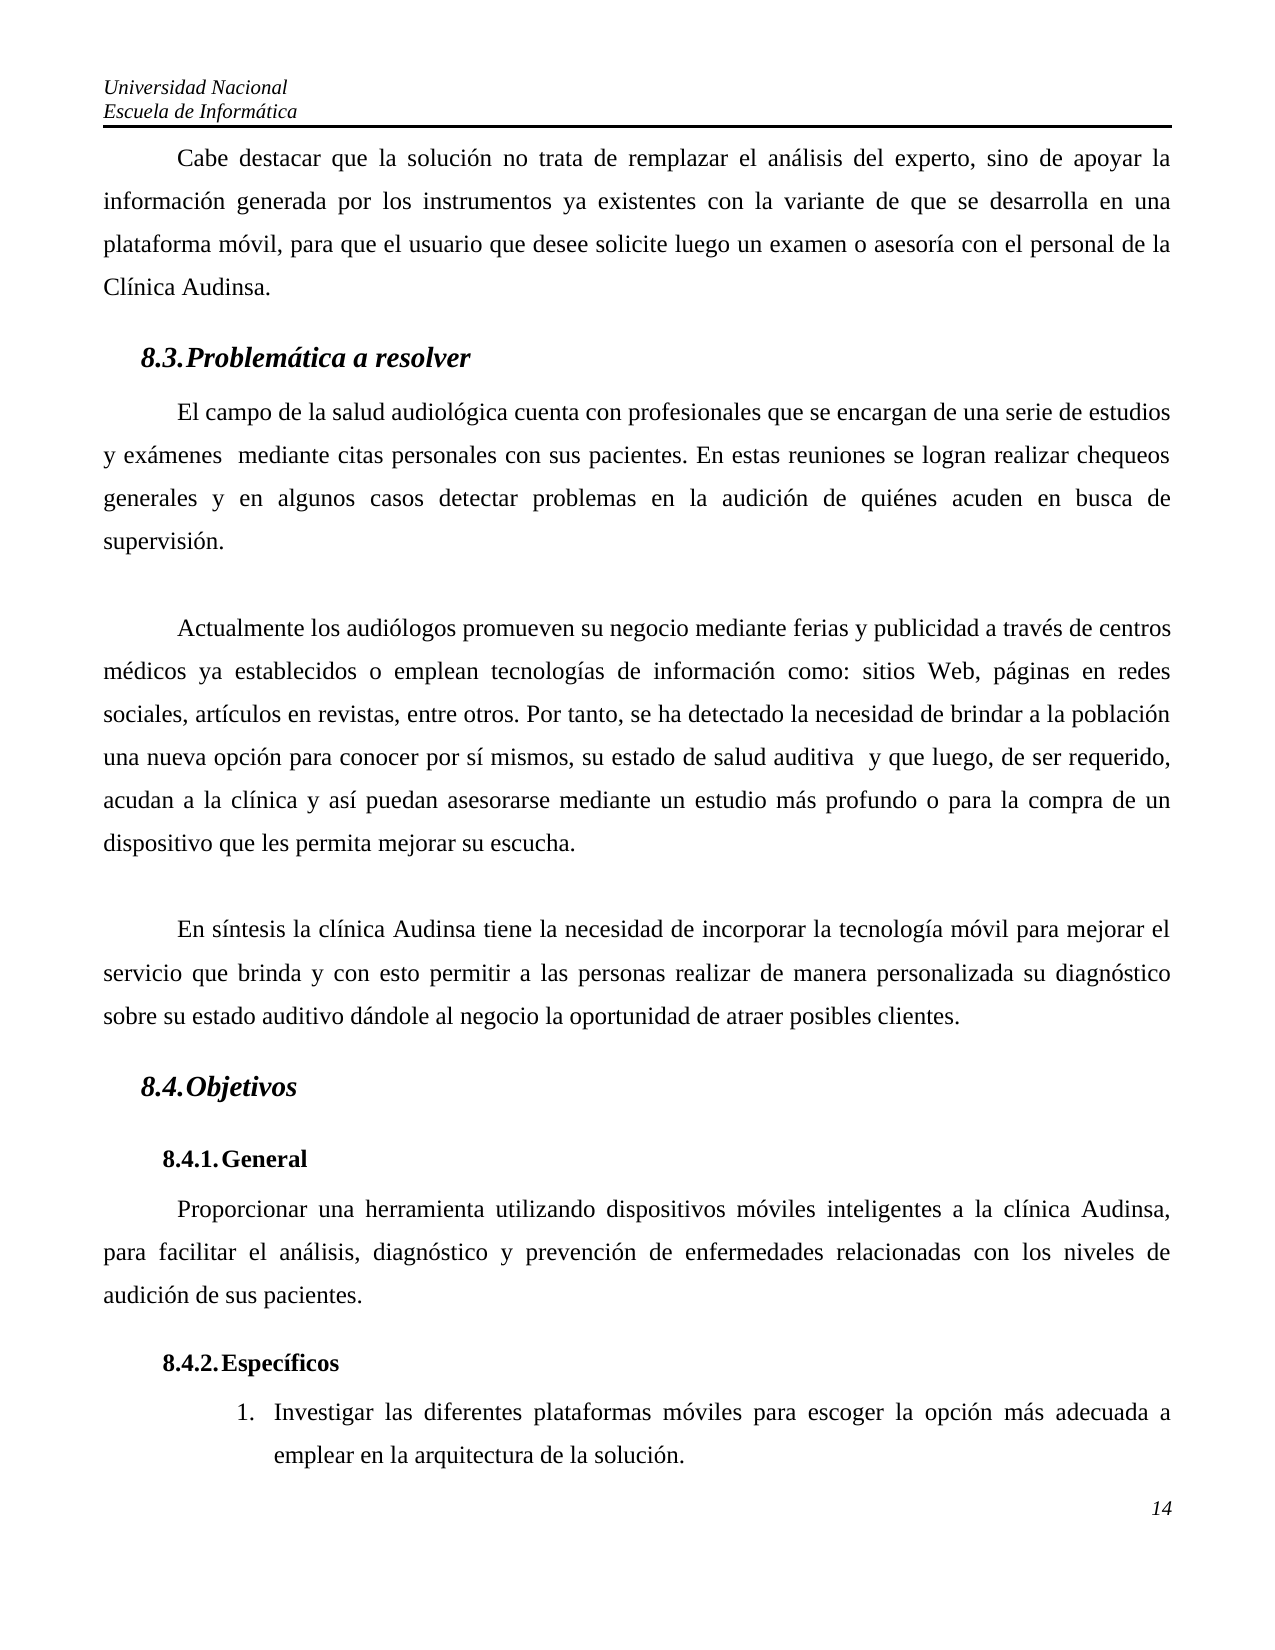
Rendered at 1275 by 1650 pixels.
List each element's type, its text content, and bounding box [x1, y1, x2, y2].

text General [162, 1144, 1172, 1173]
text Proporcionar una herramienta utilizando dispositivos móviles inteligentes a la clínica Audinsa, para facilitar el análisis, diagnóstico y prevención de enfermedades relacionadas con los niveles de audición de sus pacientes. [103, 1194, 1172, 1309]
text Cabe destacar que la solución no trata de remplazar el análisis del experto, sino de apoyar la información generada por los instrumentos ya existentes con la variante de que se desarrolla en una plataforma móvil, para que el usuario que desee solicite luego un examen o asesoría con el personal de la Clínica Audinsa. [103, 143, 1172, 301]
text Problemática a resolver [141, 341, 1172, 374]
list Investigar las diferentes plataformas móviles para escoger la opción más adecuada a emplear en la arquitectura de la solución. [236, 1397, 1172, 1469]
text Objetivos [141, 1069, 1172, 1102]
text Actualmente los audiólogos promueven su negocio mediante ferias y publicidad a través de centros médicos ya establecidos o emplean tecnologías de información como: sitios Web, páginas en redes sociales, artículos en revistas, entre otros. Por tanto, se ha detectado la necesidad de brindar a la población una nueva opción para conocer por sí mismos, su estado de salud auditiva y que luego, de ser requerido, acudan a la clínica y así puedan asesorarse mediante un estudio más profundo o para la compra de un dispositivo que les permita mejorar su escucha. [103, 613, 1172, 857]
text El campo de la salud audiológica cuenta con profesionales que se encargan de una serie de estudios y exámenes mediante citas personales con sus pacientes. En estas reuniones se logran realizar chequeos generales y en algunos casos detectar problemas en la audición de quiénes acuden en busca de supervisión. [103, 397, 1172, 555]
text En síntesis la clínica Audinsa tiene la necesidad de incorporar la tecnología móvil para mejorar el servicio que brinda y con esto permitir a las personas realizar de manera personalizada su diagnóstico sobre su estado auditivo dándole al negocio la oportunidad de atraer posibles clientes. [103, 914, 1172, 1029]
text Específicos [162, 1348, 1172, 1377]
